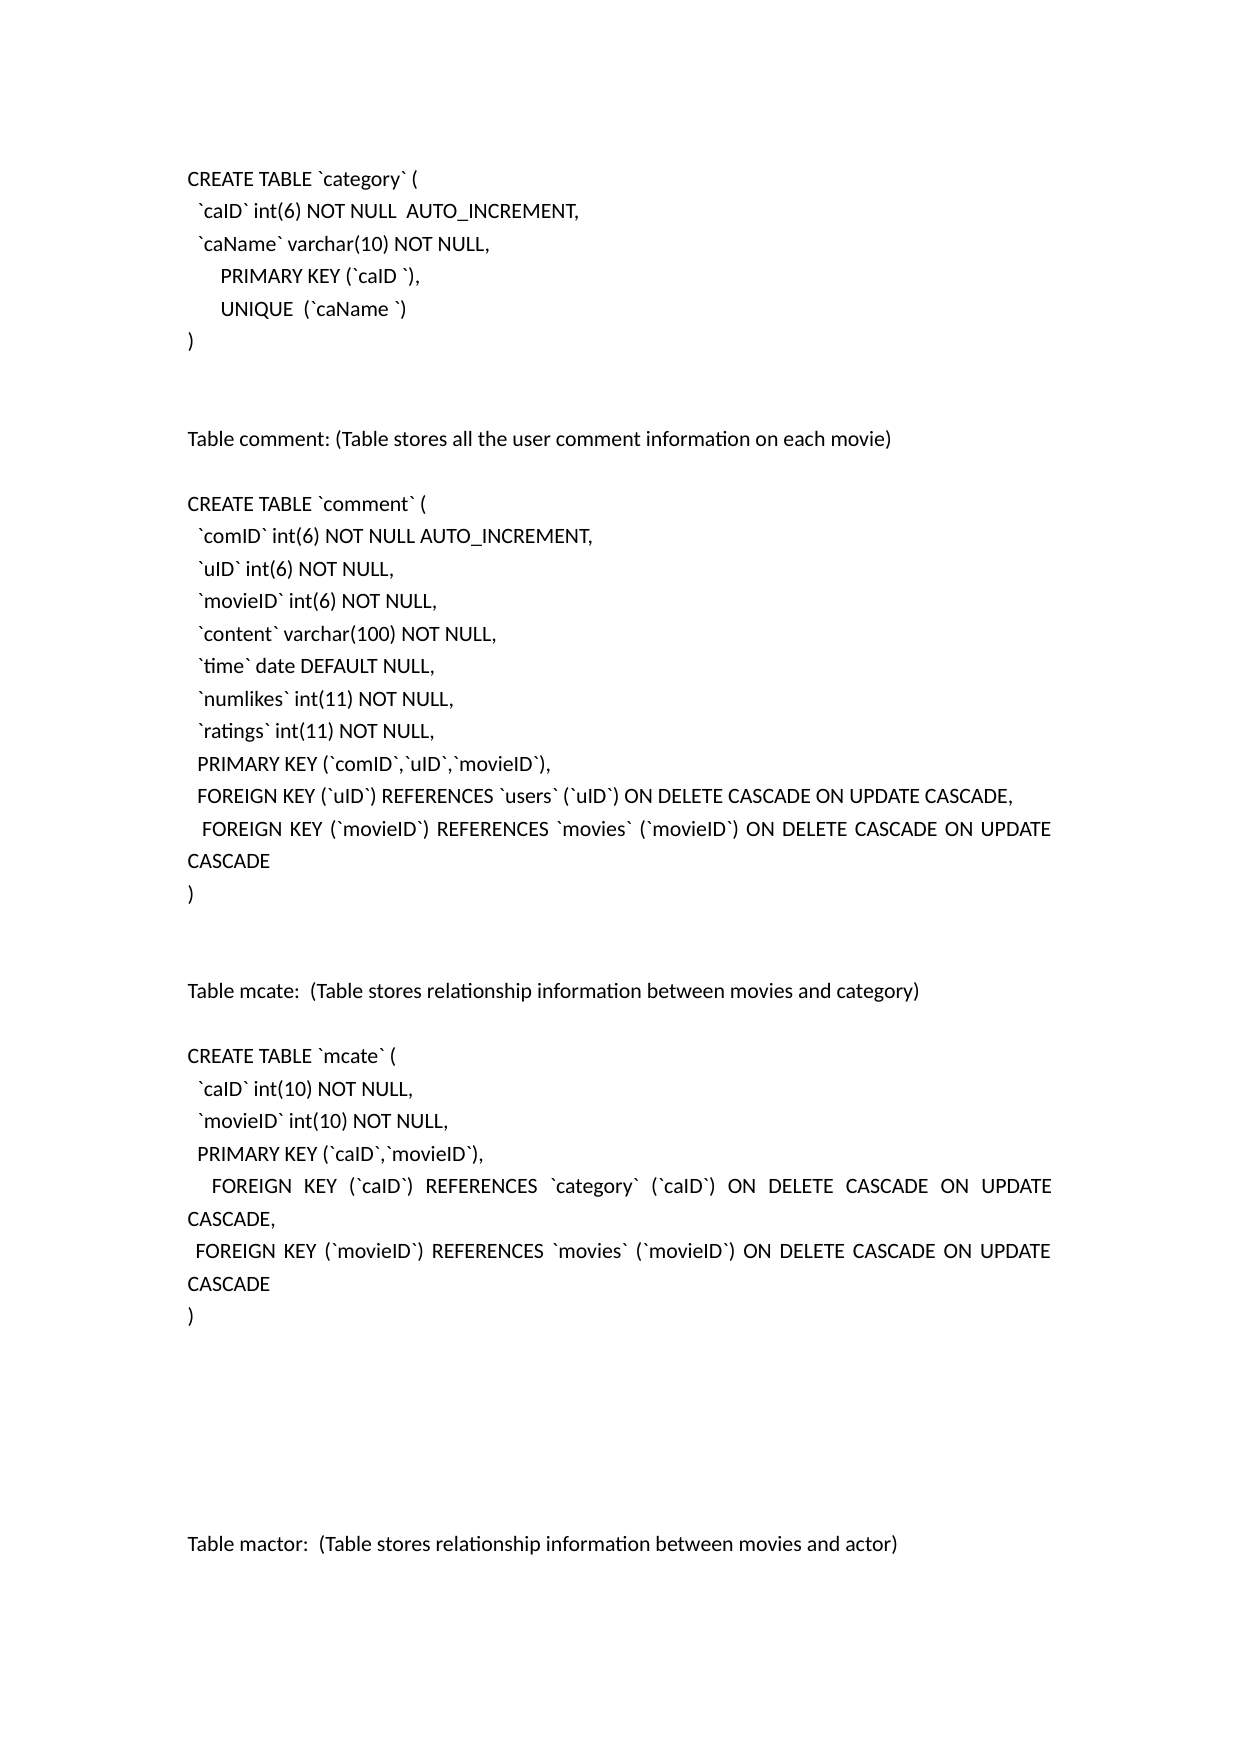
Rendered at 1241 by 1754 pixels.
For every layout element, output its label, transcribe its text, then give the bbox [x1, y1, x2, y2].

text `comID` int(6) NOT NULL AUTO_INCREMENT, [187, 519, 1053, 552]
text `uID` int(6) NOT NULL, [187, 552, 1053, 584]
text `ratings` int(11) NOT NULL, [187, 714, 1053, 747]
text `movieID` int(10) NOT NULL, [187, 1104, 1053, 1137]
text FOREIGN KEY (`uID`) REFERENCES `users` (`uID`) ON DELETE CASCADE ON UPDATE CASCADE, [187, 779, 1053, 812]
text `caID` int(10) NOT NULL, [187, 1072, 1053, 1104]
text `time` date DEFAULT NULL, [187, 649, 1053, 682]
text CREATE TABLE `comment` ( [187, 487, 1053, 519]
text ) [187, 877, 1053, 909]
text FOREIGN KEY (`movieID`) REFERENCES `movies` (`movieID`) ON DELETE CASCADE ON UPDATE CASCADE [187, 1234, 1053, 1299]
text PRIMARY KEY (`comID`,`uID`,`movieID`), [187, 747, 1053, 779]
text PRIMARY KEY (`caID`,`movieID`), [187, 1137, 1053, 1169]
text Table mactor: (Table stores relationship information between movies and actor) [187, 1527, 1053, 1559]
text CREATE TABLE `category` ( [187, 162, 1053, 194]
text `movieID` int(6) NOT NULL, [187, 584, 1053, 617]
text ) [187, 1299, 1053, 1332]
text UNIQUE (`caName `) [187, 292, 1053, 324]
text Table mcate: (Table stores relationship information between movies and category) [187, 974, 1053, 1007]
text CREATE TABLE `mcate` ( [187, 1039, 1053, 1072]
text `numlikes` int(11) NOT NULL, [187, 682, 1053, 714]
text FOREIGN KEY (`movieID`) REFERENCES `movies` (`movieID`) ON DELETE CASCADE ON UPDATE CASCADE [187, 812, 1053, 877]
text PRIMARY KEY (`caID `), [187, 259, 1053, 292]
text Table comment: (Table stores all the user comment information on each movie) [187, 422, 1053, 454]
text `caName` varchar(10) NOT NULL, [187, 227, 1053, 259]
text `content` varchar(100) NOT NULL, [187, 617, 1053, 649]
text ) [187, 324, 1053, 357]
text FOREIGN KEY (`caID`) REFERENCES `category` (`caID`) ON DELETE CASCADE ON UPDATE CASCADE, [187, 1169, 1053, 1234]
text `caID` int(6) NOT NULL AUTO_INCREMENT, [187, 194, 1053, 227]
